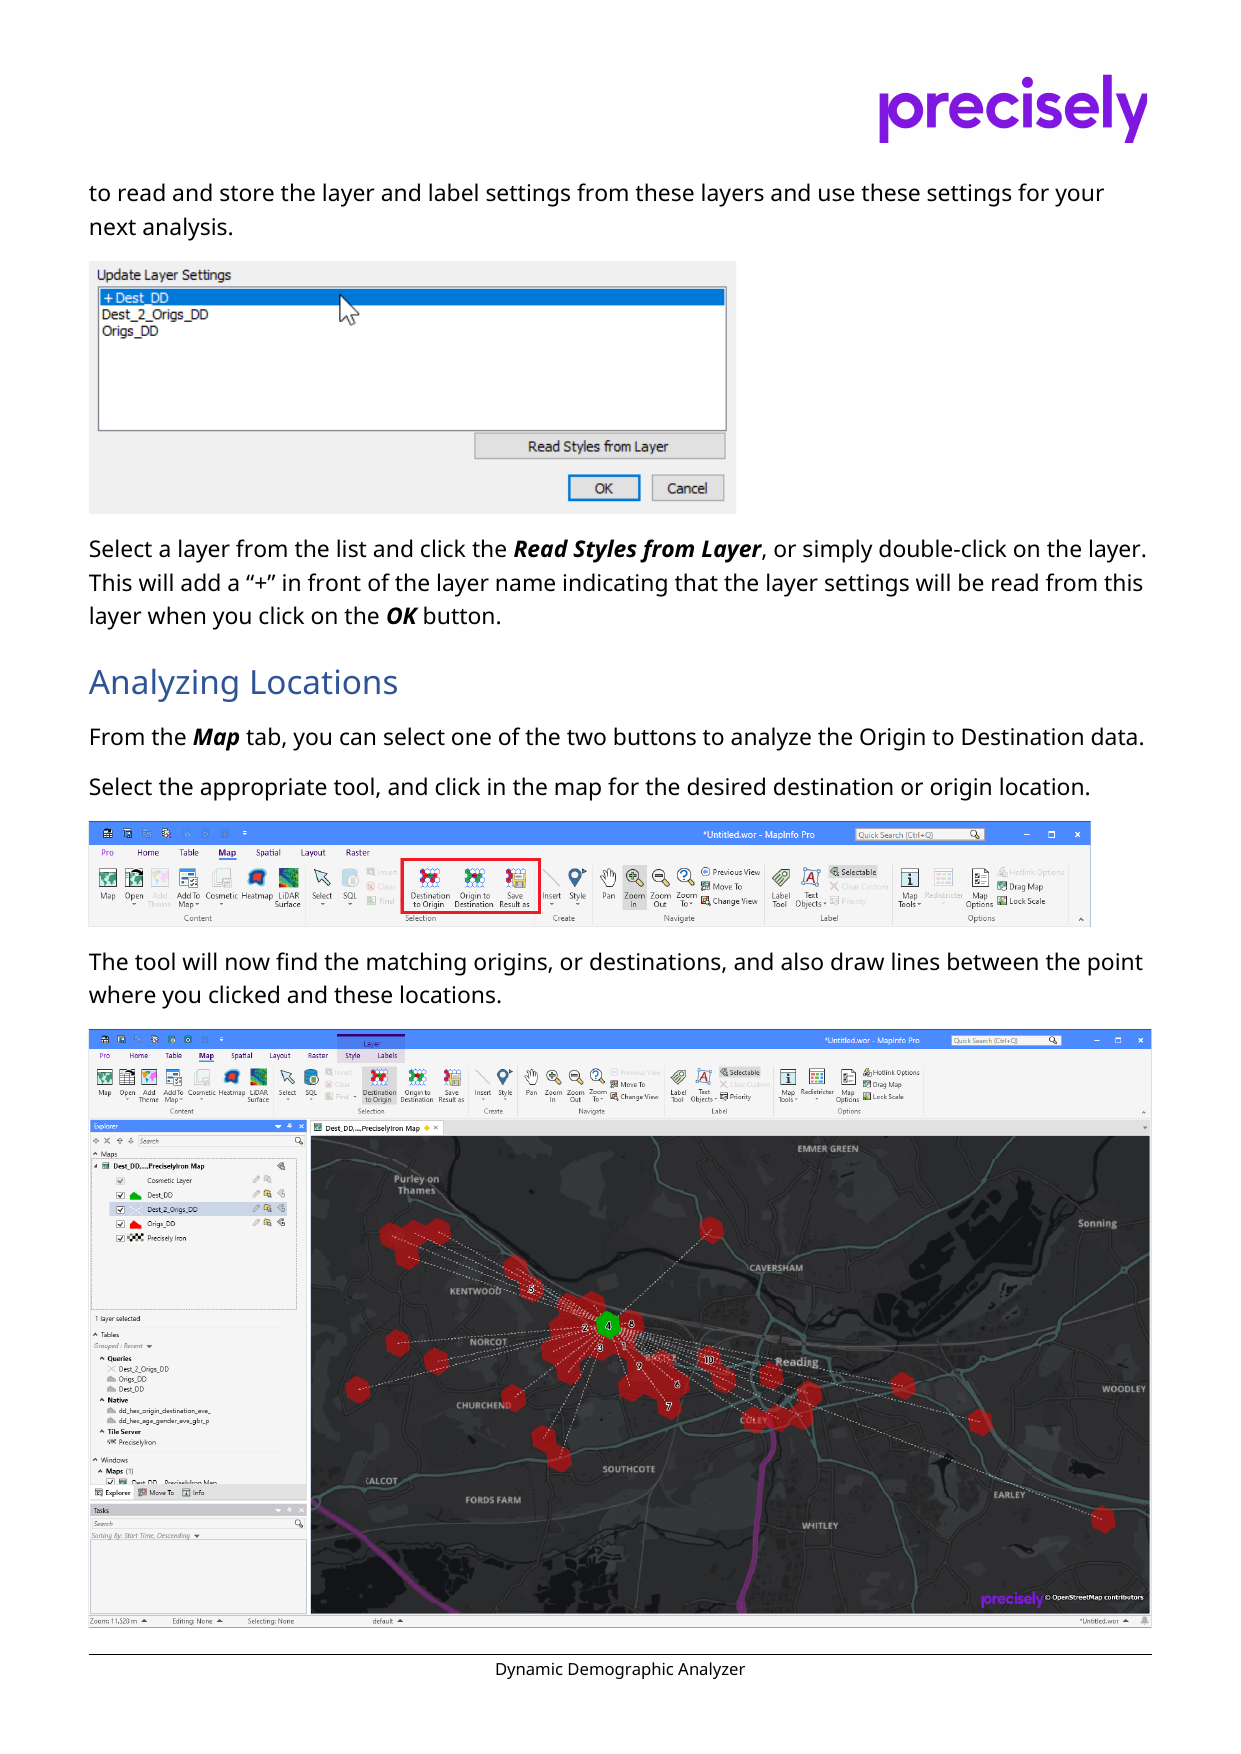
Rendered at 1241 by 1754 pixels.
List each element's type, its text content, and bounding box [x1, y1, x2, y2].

text Select the appropriate tool, and click in the map for the desired destination or origin location. [89, 771, 1152, 802]
text Select a layer from the list and click the Read Styles from Layer, or simply double-click on the layer. This will add a “+” in front of the layer name indicating that the layer settings will be read from this layer when you click on the OK button. [89, 533, 1152, 631]
picture [878, 73, 1147, 143]
text The tool will now find the matching origins, or destinations, and also draw lines between the point where you clicked and these locations. [89, 946, 1152, 1011]
picture [88, 1029, 1152, 1628]
text From the Map tab, you can select one of the two buttons to analyze the Origin to Destination data. [89, 720, 1152, 752]
picture [88, 821, 1091, 927]
subtitle Analyzing Locations [89, 659, 1152, 704]
picture [88, 261, 737, 514]
